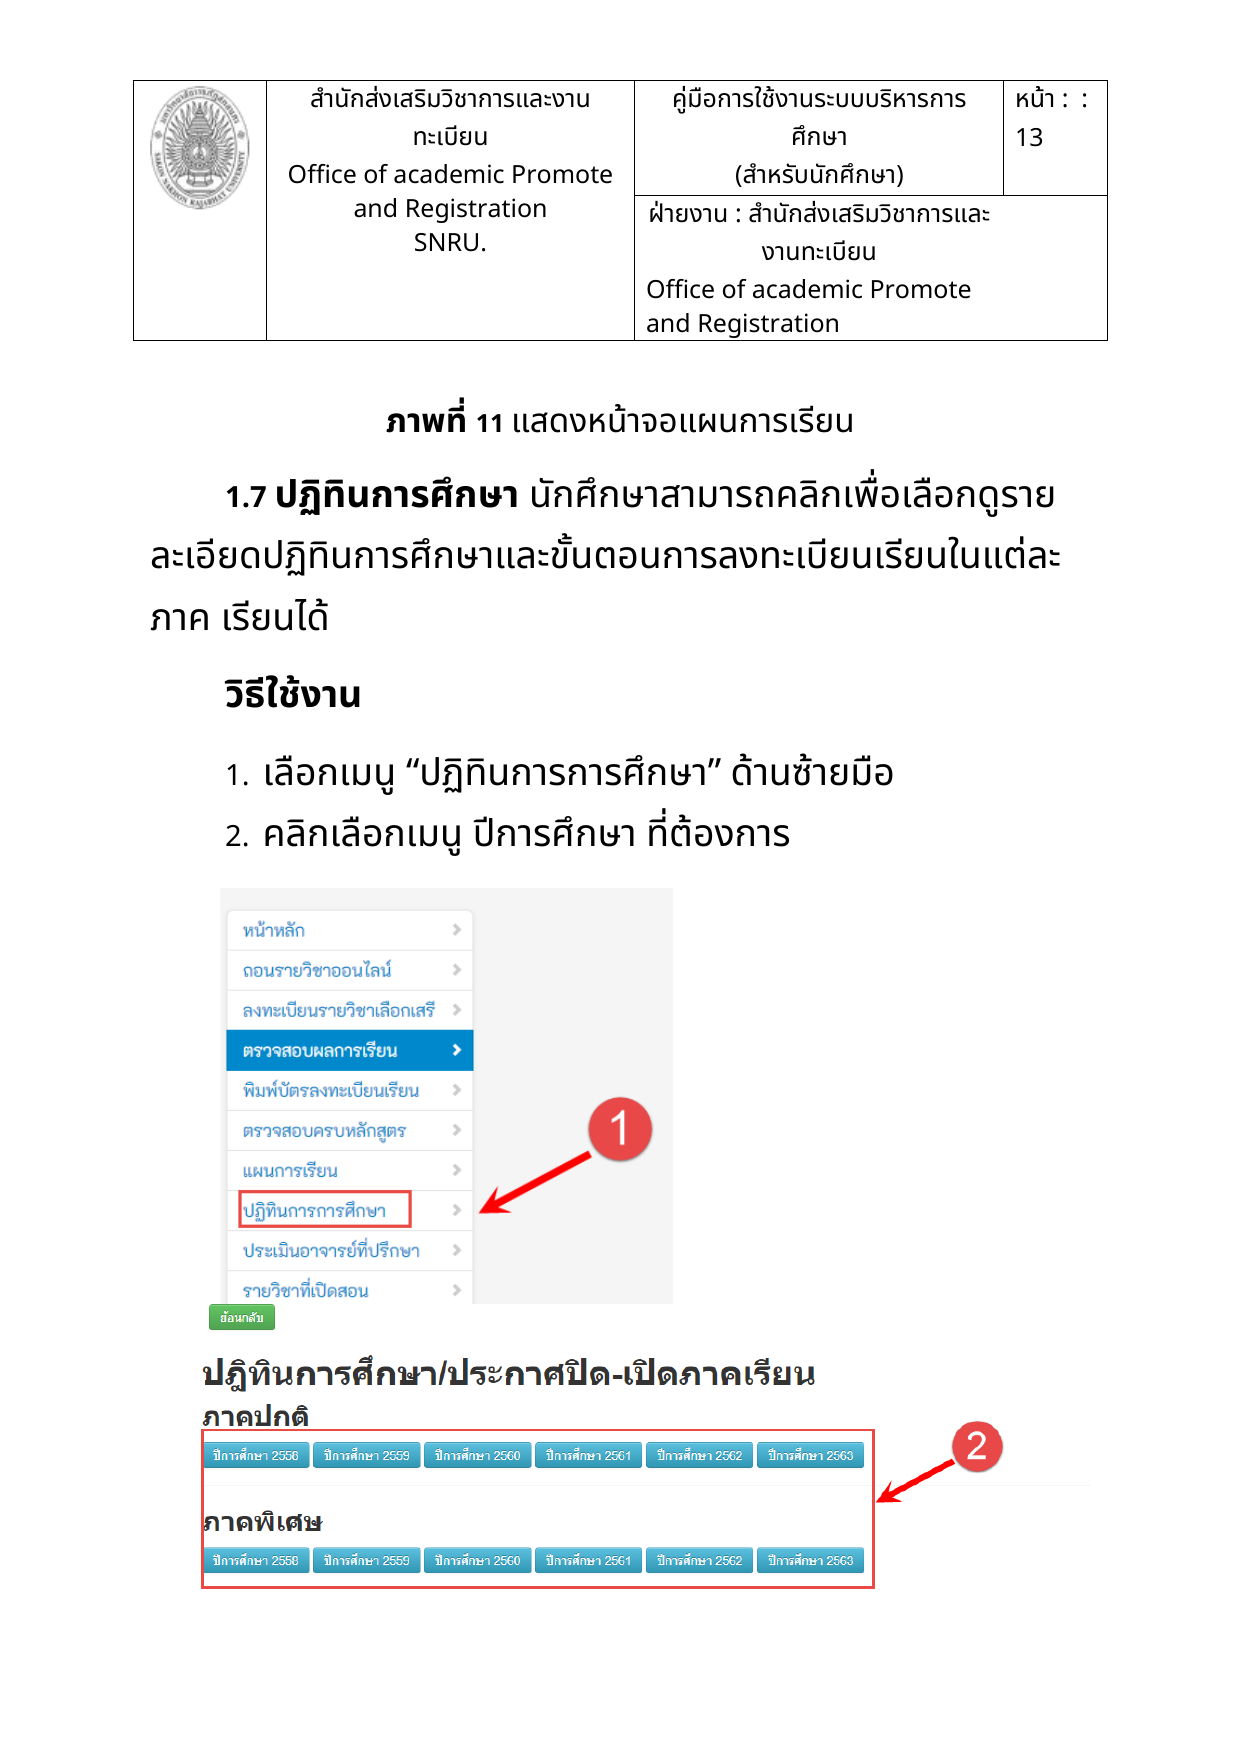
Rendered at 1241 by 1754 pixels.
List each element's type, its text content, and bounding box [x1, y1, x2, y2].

picture [193, 888, 1091, 1598]
picture [149, 82, 254, 211]
text วิธีใช้งาน [150, 668, 1090, 725]
text ภาพที่ 11 แสดงหน้าจอแผนการเรียน [150, 397, 1090, 447]
list คลิกเลือกเมนู ปีการศึกษา ที่ต้องการ [225, 807, 1090, 864]
text 1.7 ปฏิทินการศึกษา นักศึกษาสามารถคลิกเพื่อเลือกดูรายละเอียดปฏิทินการศึกษาและขั้นตอนการลงทะเบียนเรียนในแต่ละภาค เรียนได้ [150, 468, 1090, 647]
list เลือกเมนู “ปฏิทินการการศึกษา” ด้านซ้ายมือ [225, 746, 1090, 803]
